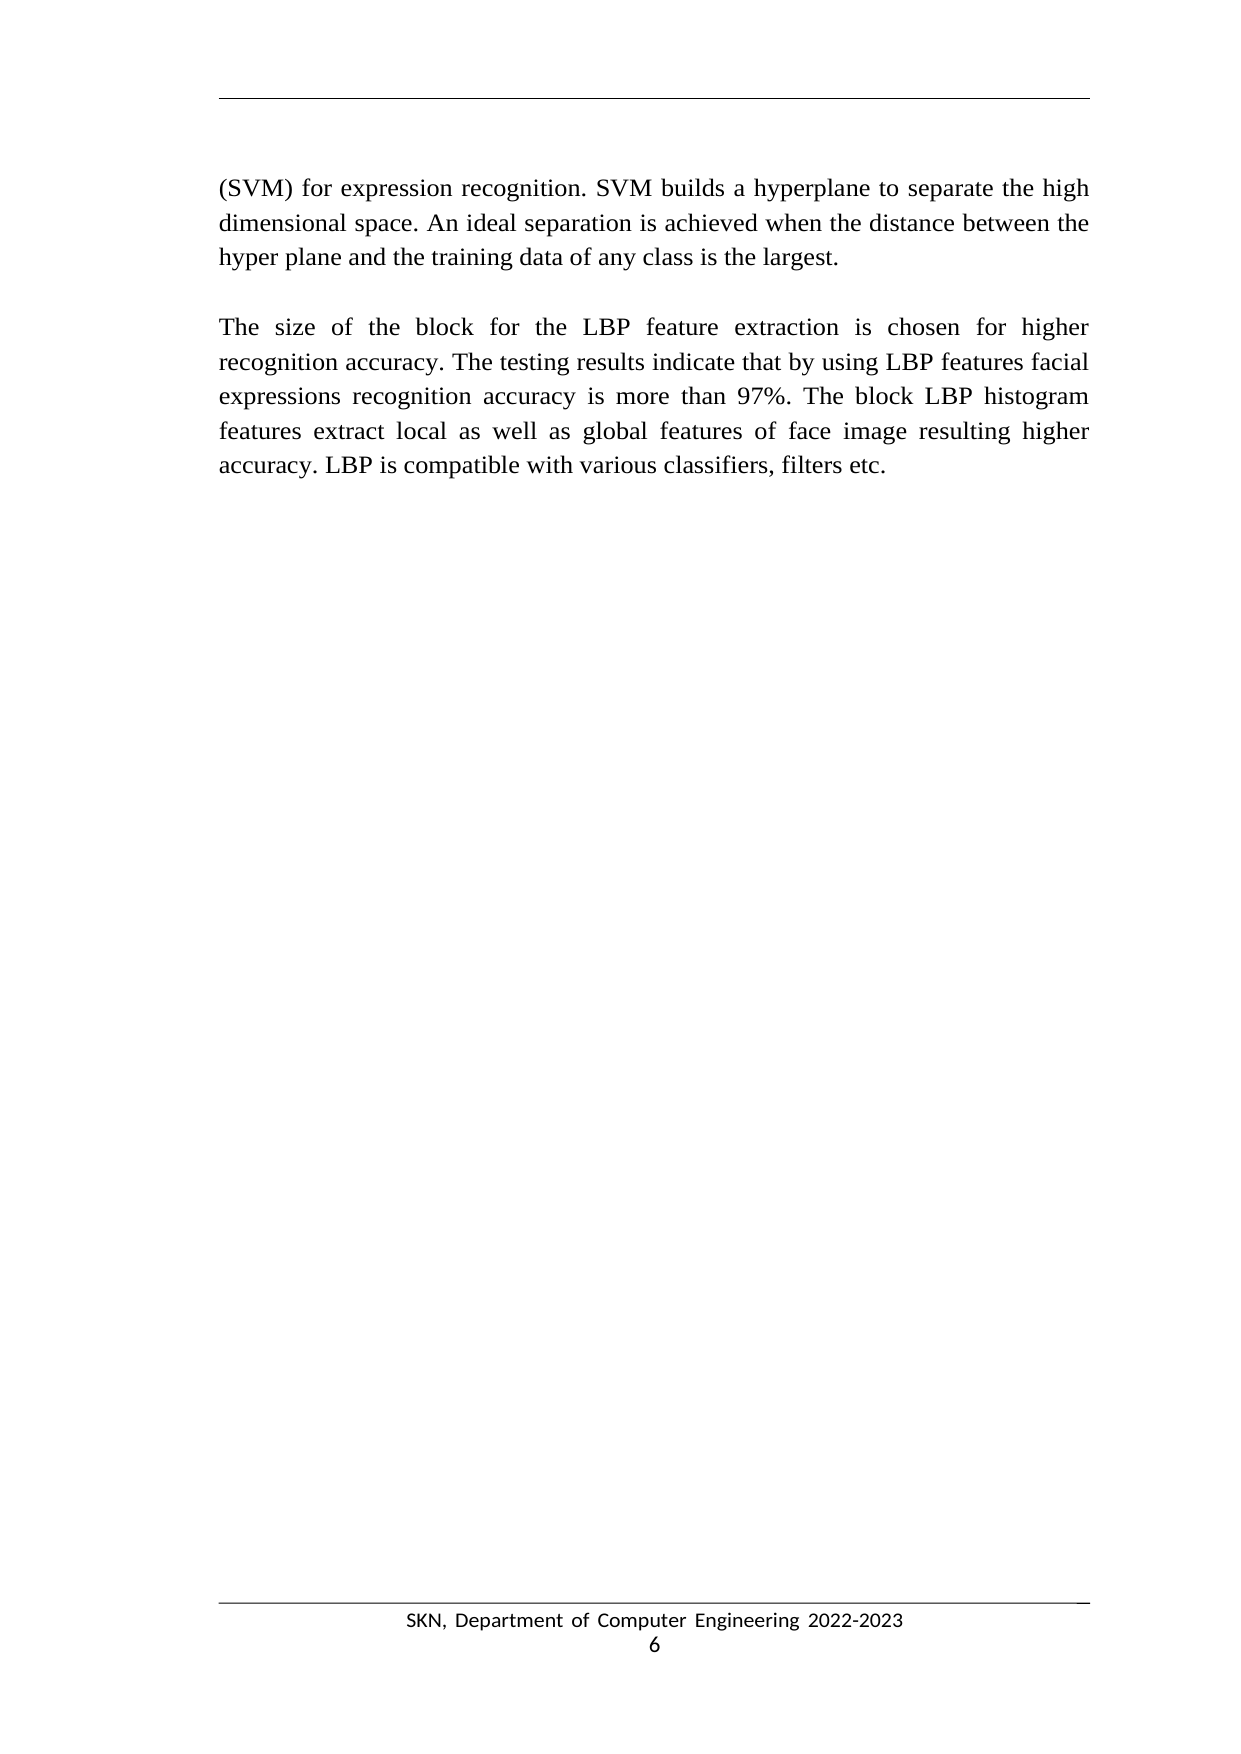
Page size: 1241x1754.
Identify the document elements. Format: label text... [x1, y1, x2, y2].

text (SVM) for expression recognition. SVM builds a hyperplane to separate the high dimensional space. An ideal separation is achieved when the distance between the hyper plane and the training data of any class is the largest. [218, 173, 1090, 271]
text The size of the block for the LBP feature extraction is chosen for higher recognition accuracy. The testing results indicate that by using LBP features facial expressions recognition accuracy is more than 97%. The block LBP histogram features extract local as well as global features of face image resulting higher accuracy. LBP is compatible with various classifiers, filters etc. [218, 312, 1090, 479]
